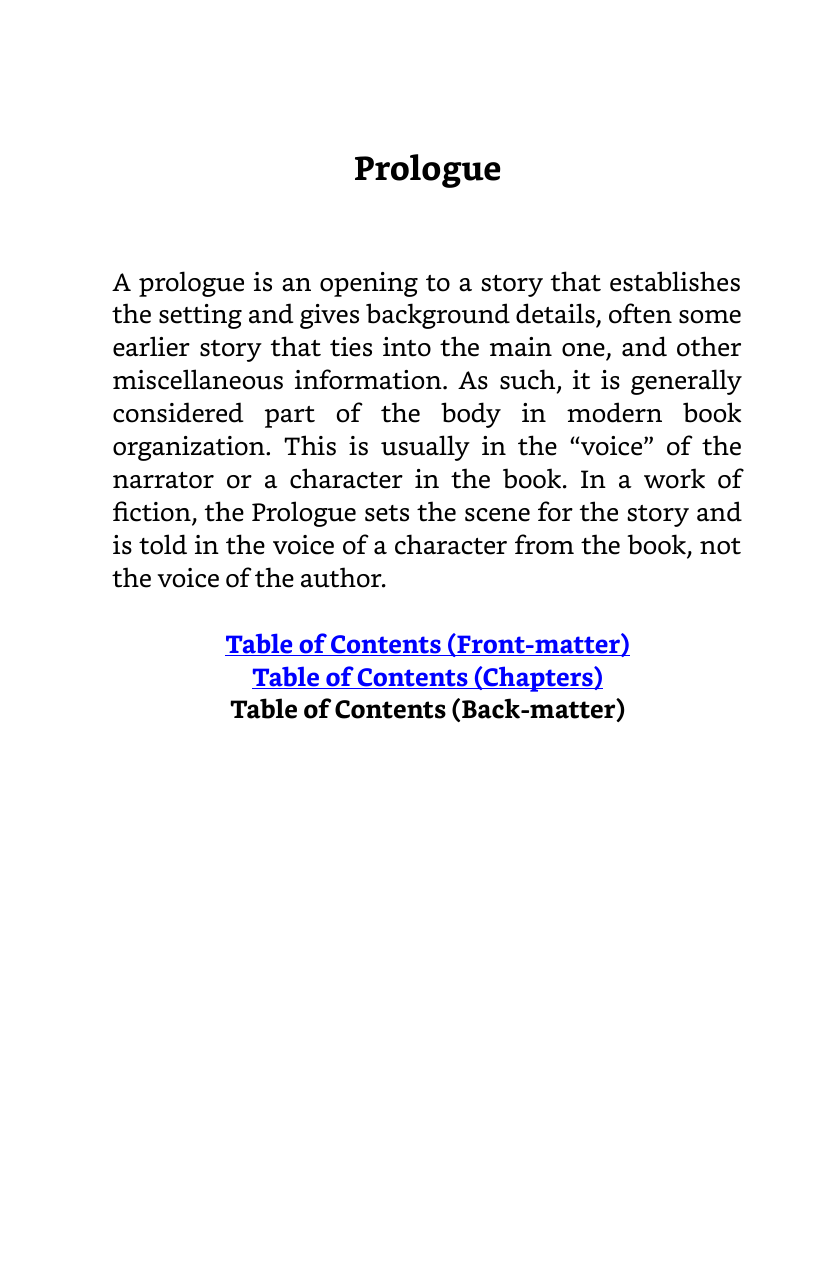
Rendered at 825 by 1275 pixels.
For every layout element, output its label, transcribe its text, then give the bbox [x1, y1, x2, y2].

text Table of Contents (Chapters) [112, 659, 742, 692]
text A prologue is an opening to a story that establishes the setting and gives background details, often some earlier story that ties into the main one, and other miscellaneous information. As such, it is generally considered part of the body in modern book organization. This is usually in the “voice” of the narrator or a character in the book. In a work of fiction, the Prologue sets the scene for the story and is told in the voice of a character from the book, not the voice of the author. [112, 264, 742, 594]
text Table of Contents (Back-matter) [112, 692, 742, 725]
subtitle Prologue [112, 146, 742, 189]
text Table of Contents (Front-matter) [112, 627, 742, 659]
